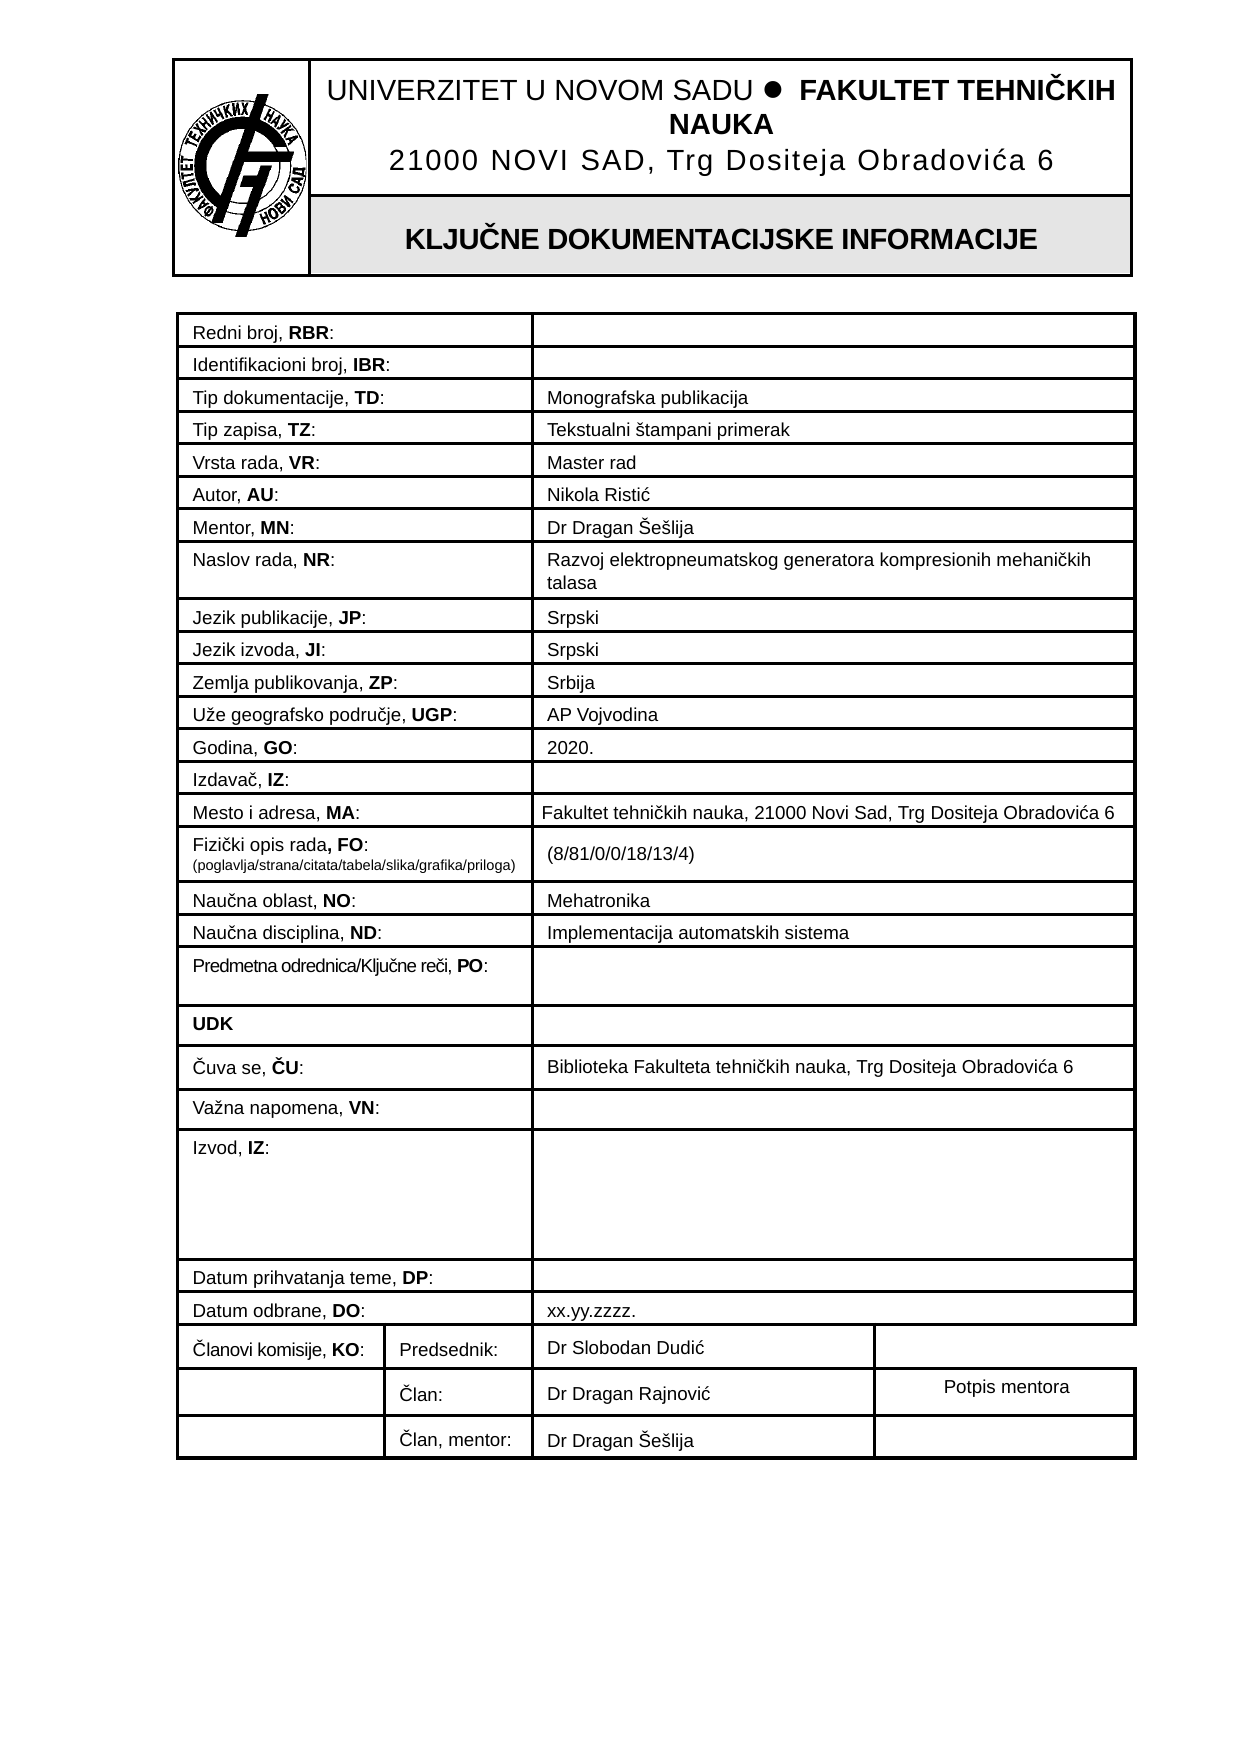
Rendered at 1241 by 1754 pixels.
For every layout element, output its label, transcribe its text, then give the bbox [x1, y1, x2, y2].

table_cell AP Vojvodina [534, 698, 1133, 727]
table_cell Srbija [534, 665, 1133, 695]
table_cell Autor, AU: [179, 478, 531, 507]
table_cell Fizički opis rada, FO: (poglavlja/strana/citata/tabela/slika/grafika/priloga) [179, 828, 531, 880]
table_cell [534, 348, 1133, 377]
table_cell [534, 1261, 1133, 1290]
table_cell [534, 763, 1133, 792]
table_cell Naslov rada, NR: [179, 543, 531, 597]
table_cell Naučna oblast, NO: [179, 883, 531, 913]
table_cell Potpis mentora [876, 1370, 1133, 1414]
table_cell Dr Dragan Šešlija [534, 510, 1133, 540]
table_cell Implementacija automatskih sistema [534, 916, 1133, 945]
table_cell Naučna disciplina, ND: [179, 916, 531, 945]
table_cell [534, 948, 1133, 1004]
table_header Redni broj, RBR: [179, 315, 531, 345]
table_cell Tip zapisa, TZ: [179, 413, 531, 442]
table_cell Monografska publikacija [534, 380, 1133, 410]
table_cell Član, mentor: [386, 1417, 531, 1456]
table_header [534, 315, 1133, 345]
table_cell Jezik izvoda, ЈI: [179, 633, 531, 662]
table_cell Članovi komisije, KO: [179, 1326, 383, 1367]
table_cell Srpski [534, 633, 1133, 662]
table_cell [179, 1417, 383, 1456]
table_cell 2020. [534, 730, 1133, 760]
table_cell Zemlja publikovanja, ZP: [179, 665, 531, 695]
table_cell Dr Dragan Šešlija [534, 1417, 873, 1456]
table_cell Izvod, IZ: [179, 1131, 531, 1258]
picture [178, 94, 307, 237]
table_cell Čuva se, ČU: [179, 1047, 531, 1088]
table_cell [534, 1091, 1133, 1127]
table_cell Tekstualni štampani primerak [534, 413, 1133, 442]
table_cell Predmetna odrednica/Ključne reči, PO: [179, 948, 531, 1004]
table_cell Jezik publikacije, JP: [179, 600, 531, 630]
table_cell [179, 1370, 383, 1414]
table_cell Identifikacioni broj, IBR: [179, 348, 531, 377]
table_cell UDK [179, 1007, 531, 1044]
table_cell Nikola Ristić [534, 478, 1133, 507]
table_cell Mehatronika [534, 883, 1133, 913]
table_cell Biblioteka Fakulteta tehničkih nauka, Trg Dositeja Obradovića 6 [534, 1047, 1133, 1088]
table_cell Mesto i adresa, МА: [179, 795, 531, 825]
table_cell Tip dokumentacije, TD: [179, 380, 531, 410]
table_cell Uže geografsko područje, UGP: [179, 698, 531, 727]
table_cell Razvoj elektropneumatskog generatora kompresionih mehaničkih talasa [534, 543, 1133, 597]
table_cell Godina, GO: [179, 730, 531, 760]
table_cell [876, 1417, 1133, 1456]
table_cell (8/81/0/0/18/13/4) [534, 828, 1133, 880]
table_cell Fakultet tehničkih nauka, 21000 Novi Sad, Trg Dositeja Obradovića 6 [534, 795, 1133, 825]
table_cell Dr Dragan Rajnović [534, 1370, 873, 1414]
table_cell Predsednik: [386, 1326, 531, 1367]
table_cell Vrsta rada, VR: [179, 445, 531, 475]
table_cell Datum odbrane, DO: [179, 1293, 531, 1323]
table_cell Mentor, MN: [179, 510, 531, 540]
table_cell xx.yy.zzzz. [534, 1293, 1133, 1323]
table_cell Član: [386, 1370, 531, 1414]
table_cell [534, 1007, 1133, 1044]
table_cell Datum prihvatanja teme, DP: [179, 1261, 531, 1290]
table_cell Dr Slobodan Dudić [534, 1326, 873, 1367]
table_cell [534, 1131, 1133, 1258]
table_cell Izdavač, IZ: [179, 763, 531, 792]
table_cell Srpski [534, 600, 1133, 630]
table_cell Master rad [534, 445, 1133, 475]
table_cell Važna napomena, VN: [179, 1091, 531, 1127]
